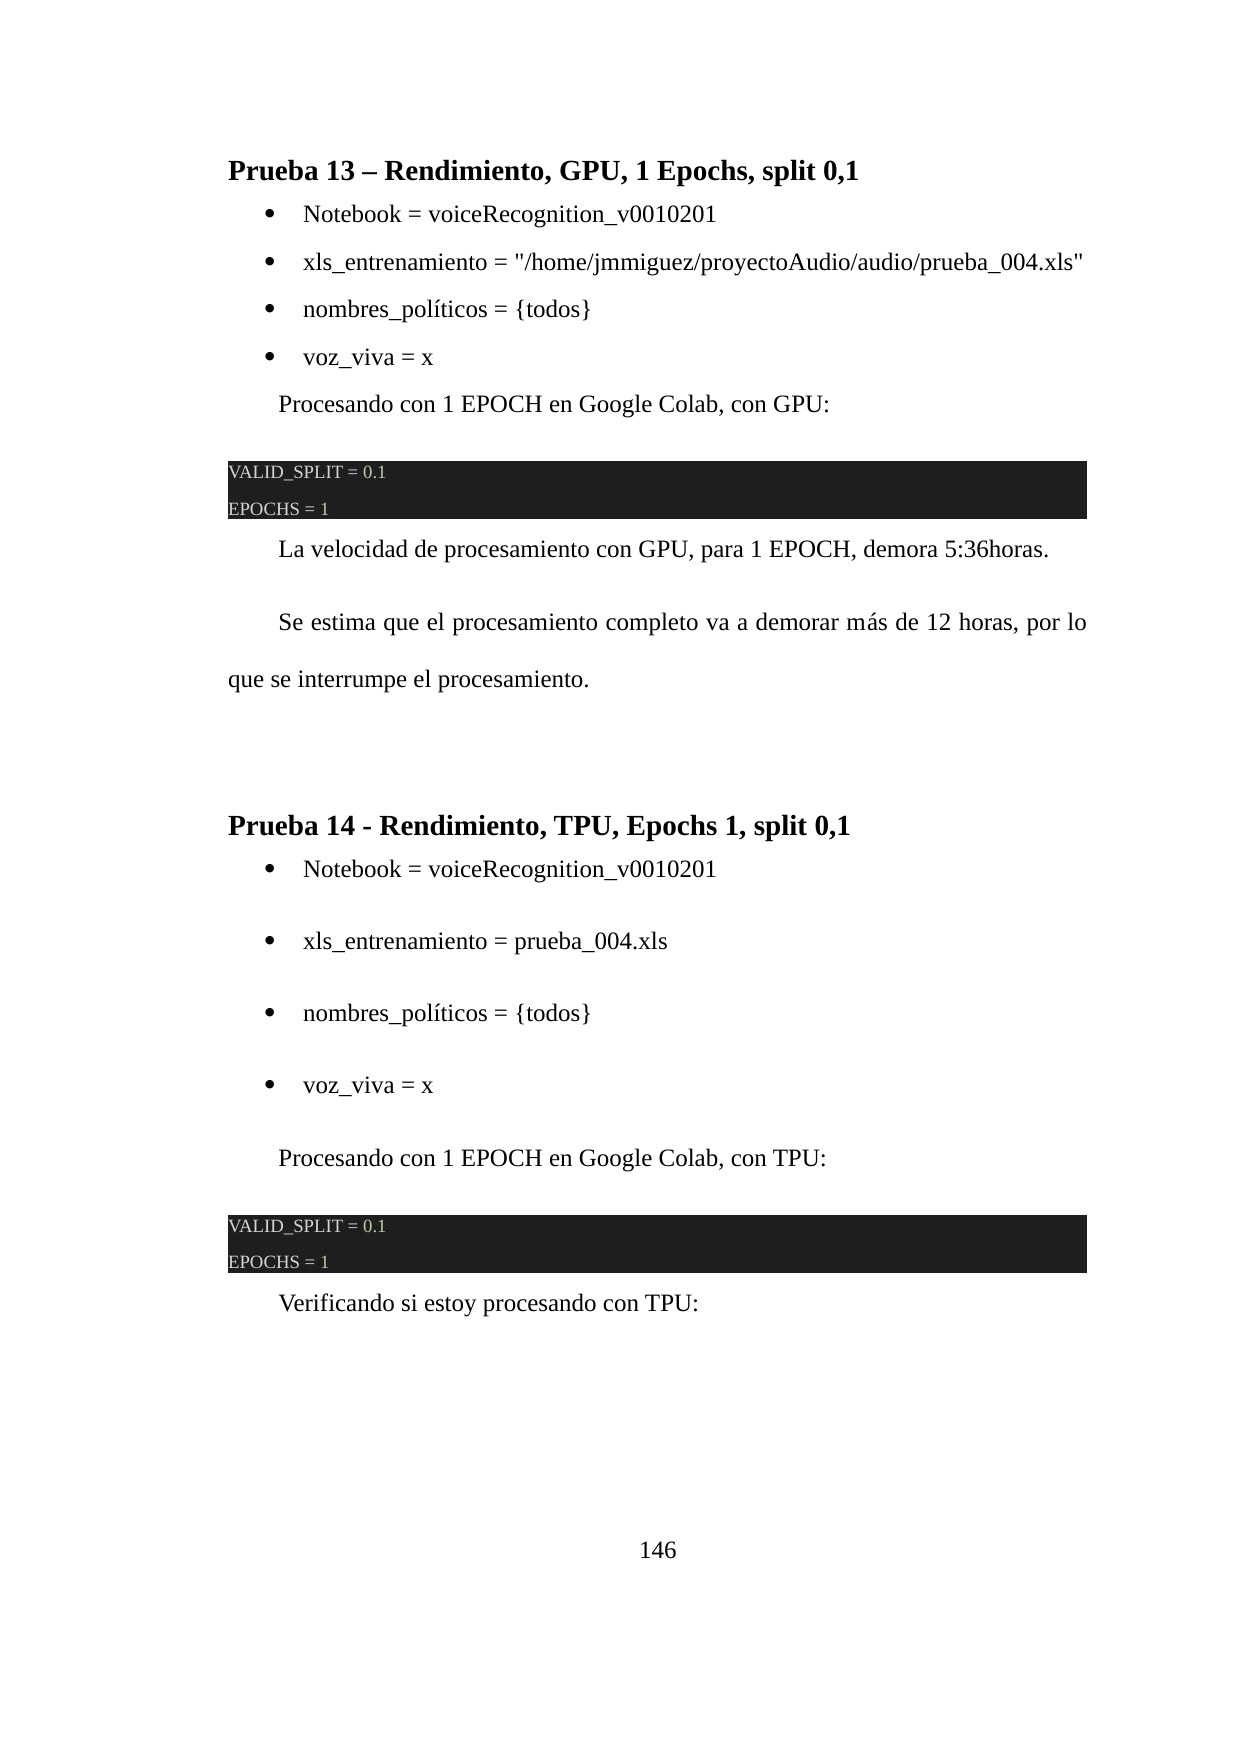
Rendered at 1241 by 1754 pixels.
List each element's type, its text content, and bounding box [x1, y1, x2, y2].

text La velocidad de procesamiento con GPU, para 1 EPOCH, demora 5:36horas. [228, 534, 1087, 563]
text Procesando con 1 EPOCH en Google Colab, con TPU: [228, 1143, 1087, 1171]
text Procesando con 1 EPOCH en Google Colab, con GPU: [228, 389, 1087, 418]
list voz_viva = x [265, 342, 1087, 371]
subtitle Prueba 14 - Rendimiento, TPU, Epochs 1, split 0,1 [228, 808, 1087, 842]
list nombres_políticos = {todos} [265, 294, 1087, 323]
list Notebook = voiceRecognition_v0010201 [265, 854, 1087, 883]
list voz_viva = x [265, 1071, 1087, 1099]
text VALID_SPLIT = 0.1 [228, 461, 1087, 483]
text Verificando si estoy procesando con TPU: [228, 1288, 1087, 1317]
list xls_entrenamiento = "/home/jmmiguez/proyectoAudio/audio/prueba_004.xls" [265, 247, 1087, 275]
text EPOCHS = 1 [228, 498, 1087, 519]
text EPOCHS = 1 [228, 1251, 1087, 1273]
text VALID_SPLIT = 0.1 [228, 1215, 1087, 1236]
text Se estima que el procesamiento completo va a demorar más de 12 horas, por lo que se interrumpe el procesamiento. [228, 607, 1087, 693]
list Notebook = voiceRecognition_v0010201 [265, 199, 1087, 228]
list nombres_políticos = {todos} [265, 998, 1087, 1027]
list xls_entrenamiento = prueba_004.xls [265, 926, 1087, 955]
subtitle Prueba 13 – Rendimiento, GPU, 1 Epochs, split 0,1 [228, 153, 1087, 186]
